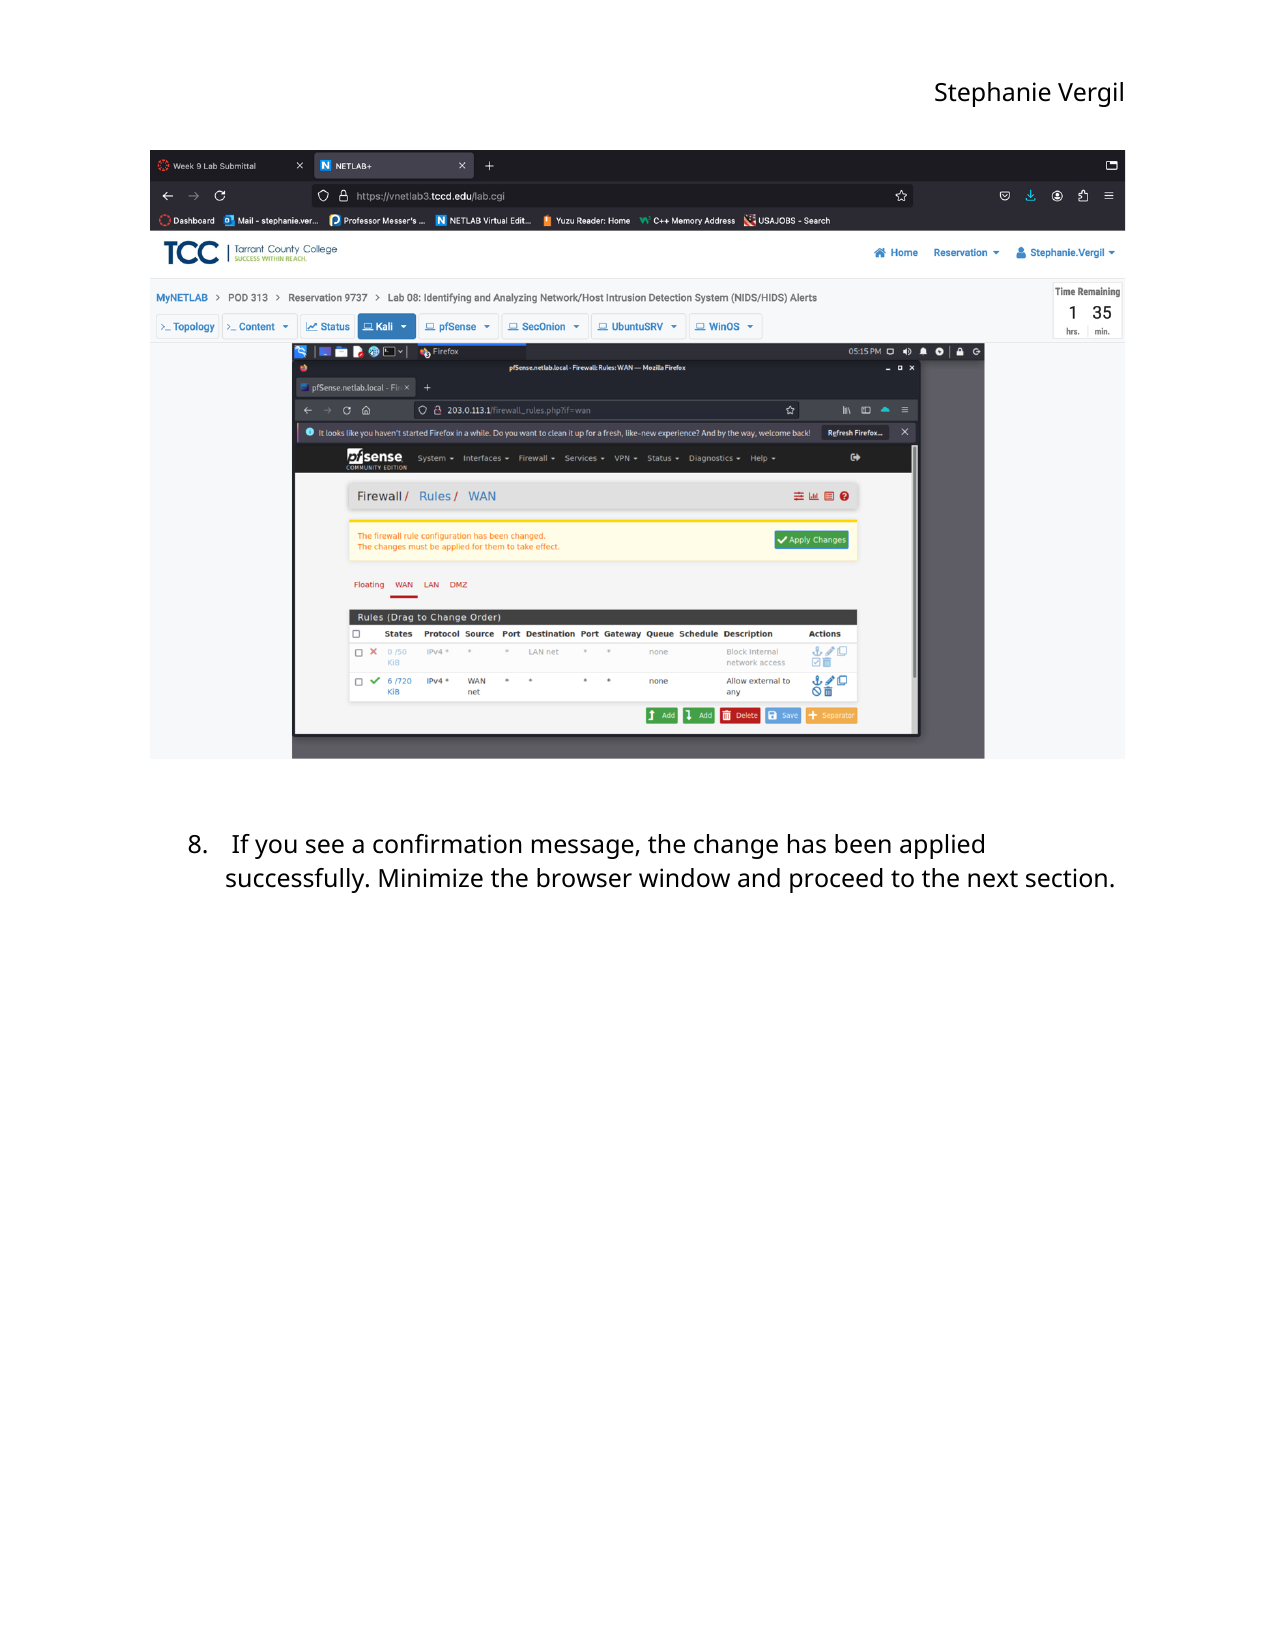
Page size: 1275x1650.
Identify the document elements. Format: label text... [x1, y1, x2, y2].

picture [150, 150, 1125, 759]
list If you see a confirmation message, the change has been applied successfully. Minimize the browser window and proceed to the next section. [187, 827, 1125, 895]
